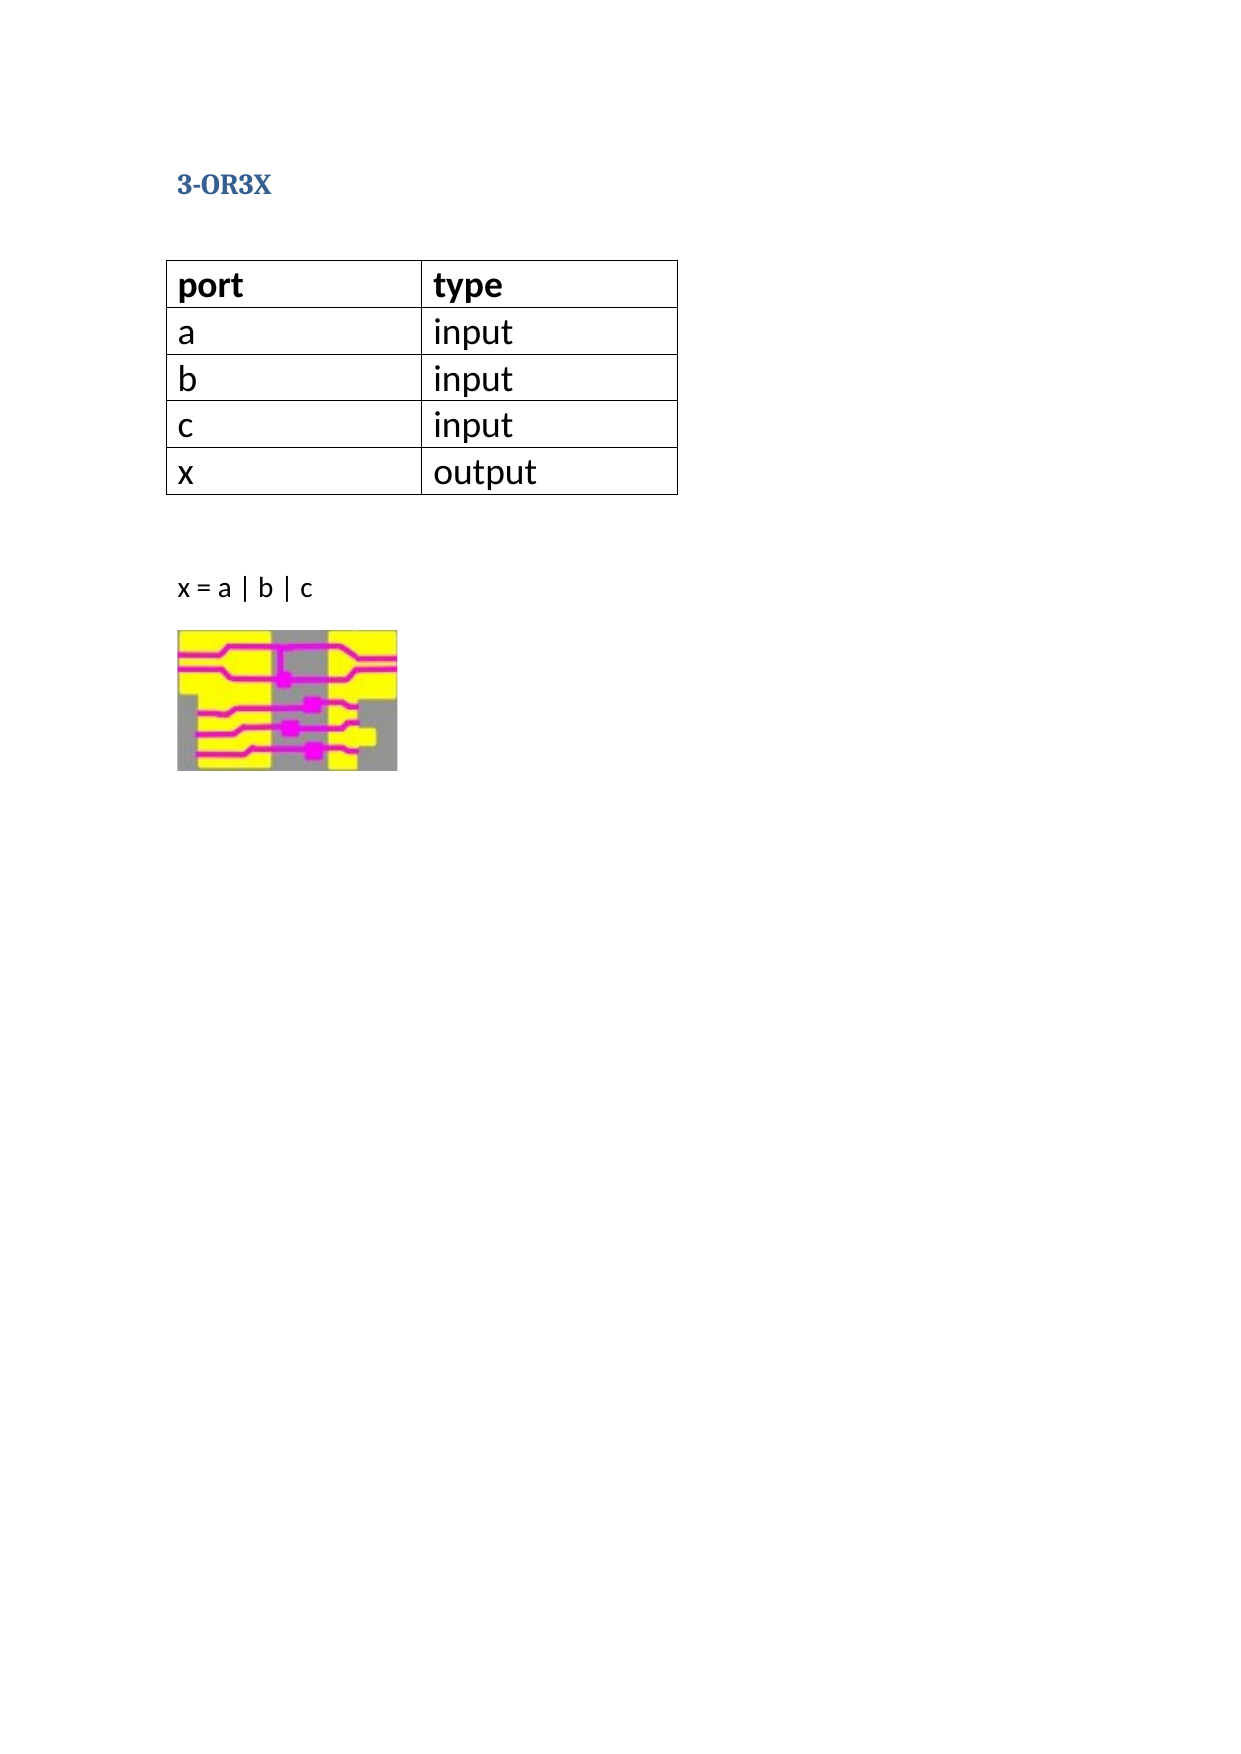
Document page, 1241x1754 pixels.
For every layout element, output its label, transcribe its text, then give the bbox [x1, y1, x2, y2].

table_cell b [167, 355, 421, 400]
table_cell output [422, 448, 677, 494]
table_cell input [422, 355, 677, 400]
picture [177, 630, 398, 771]
table_cell c [167, 401, 421, 447]
table_cell x [167, 448, 421, 494]
table_header type [422, 261, 677, 307]
text x = a | b | c [177, 569, 1152, 604]
subtitle 3-OR3X [177, 168, 1152, 202]
table_cell input [422, 308, 677, 353]
table_header port [167, 261, 421, 307]
table_cell a [167, 308, 421, 353]
table_cell input [422, 401, 677, 447]
